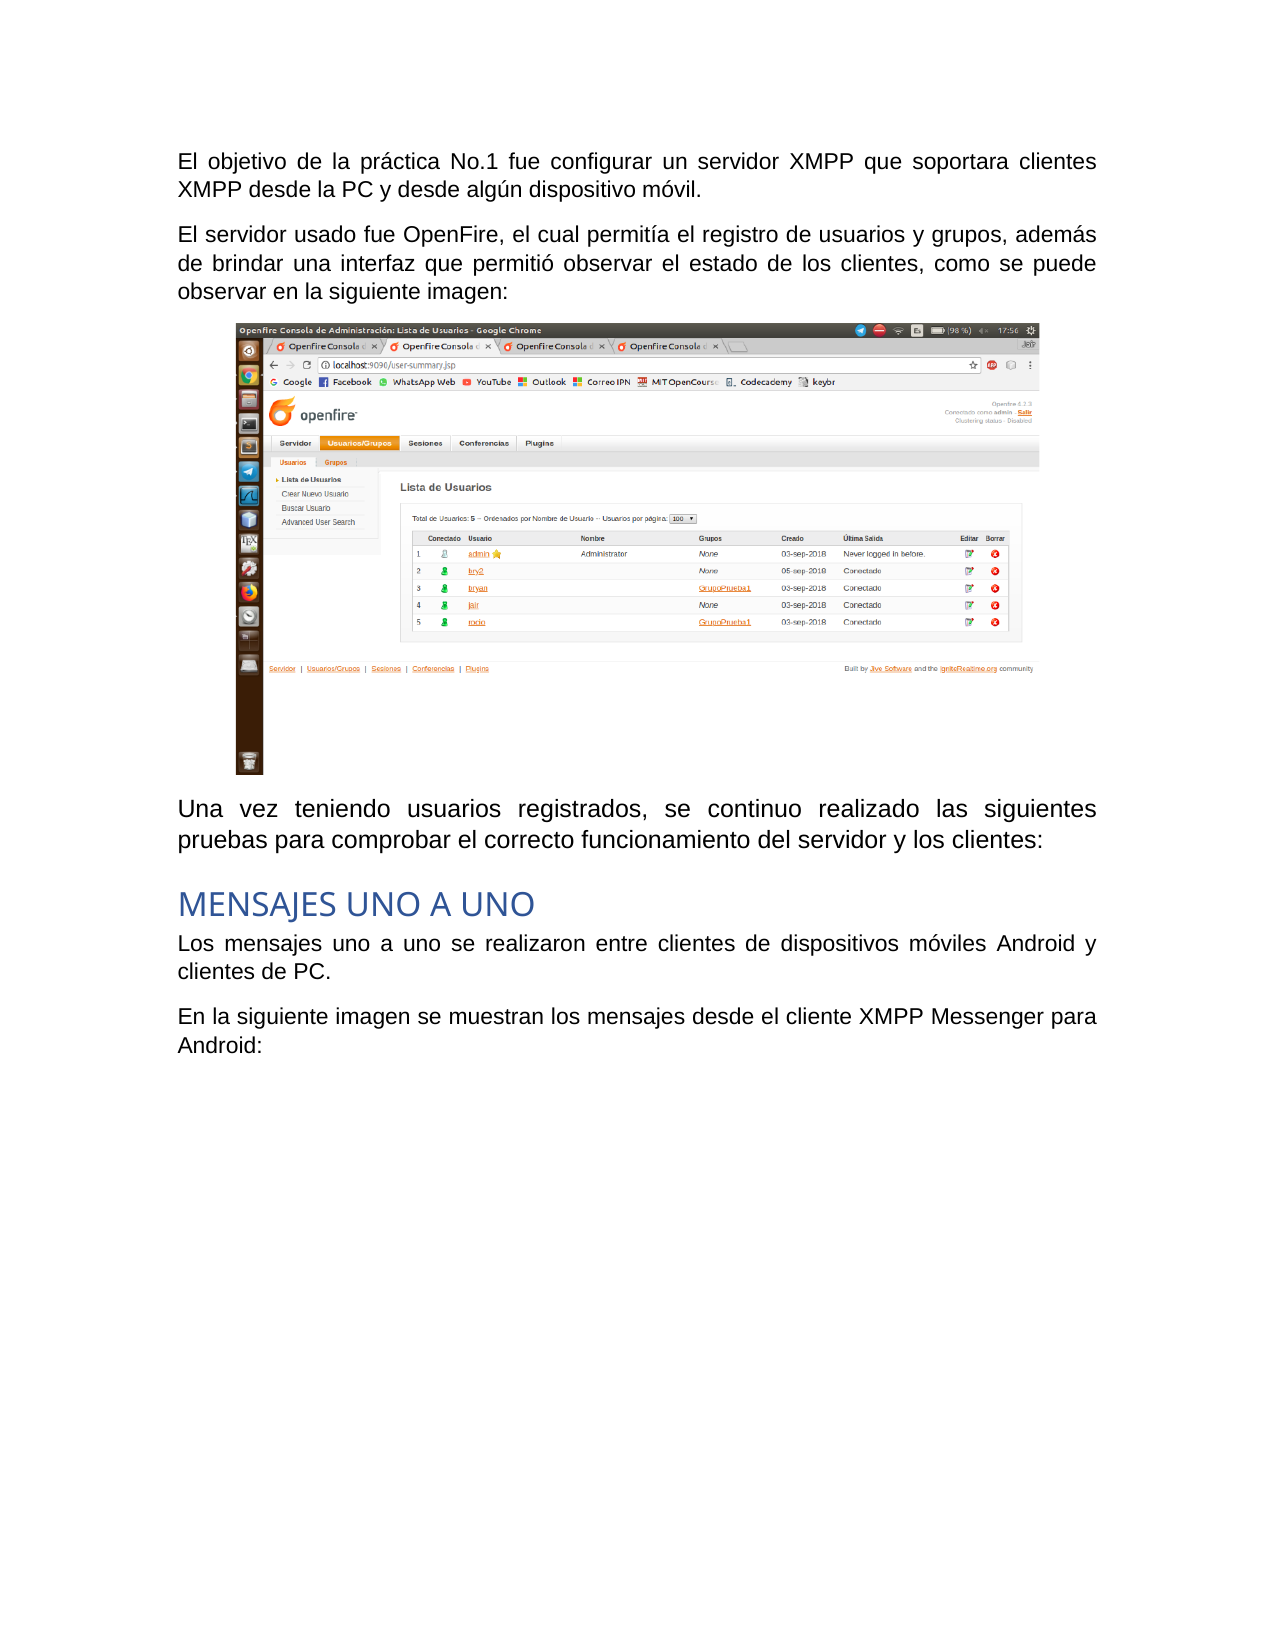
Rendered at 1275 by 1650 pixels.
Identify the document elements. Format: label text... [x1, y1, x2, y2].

text Una vez teniendo usuarios registrados, se continuo realizado las siguientes pruebas para comprobar el correcto funcionamiento del servidor y los clientes: [177, 794, 1098, 853]
subtitle MENSAJES UNO A UNO [177, 881, 1098, 926]
picture [235, 323, 1040, 775]
text En la siguiente imagen se muestran los mensajes desde el cliente XMPP Messenger para Android: [177, 1003, 1098, 1058]
text El objetivo de la práctica No.1 fue configurar un servidor XMPP que soportara clientes XMPP desde la PC y desde algún dispositivo móvil. [177, 148, 1098, 202]
text Los mensajes uno a uno se realizaron entre clientes de dispositivos móviles Android y clientes de PC. [177, 930, 1098, 984]
text El servidor usado fue OpenFire, el cual permitía el registro de usuarios y grupos, además de brindar una interfaz que permitió observar el estado de los clientes, como se puede observar en la siguiente imagen: [177, 221, 1098, 304]
